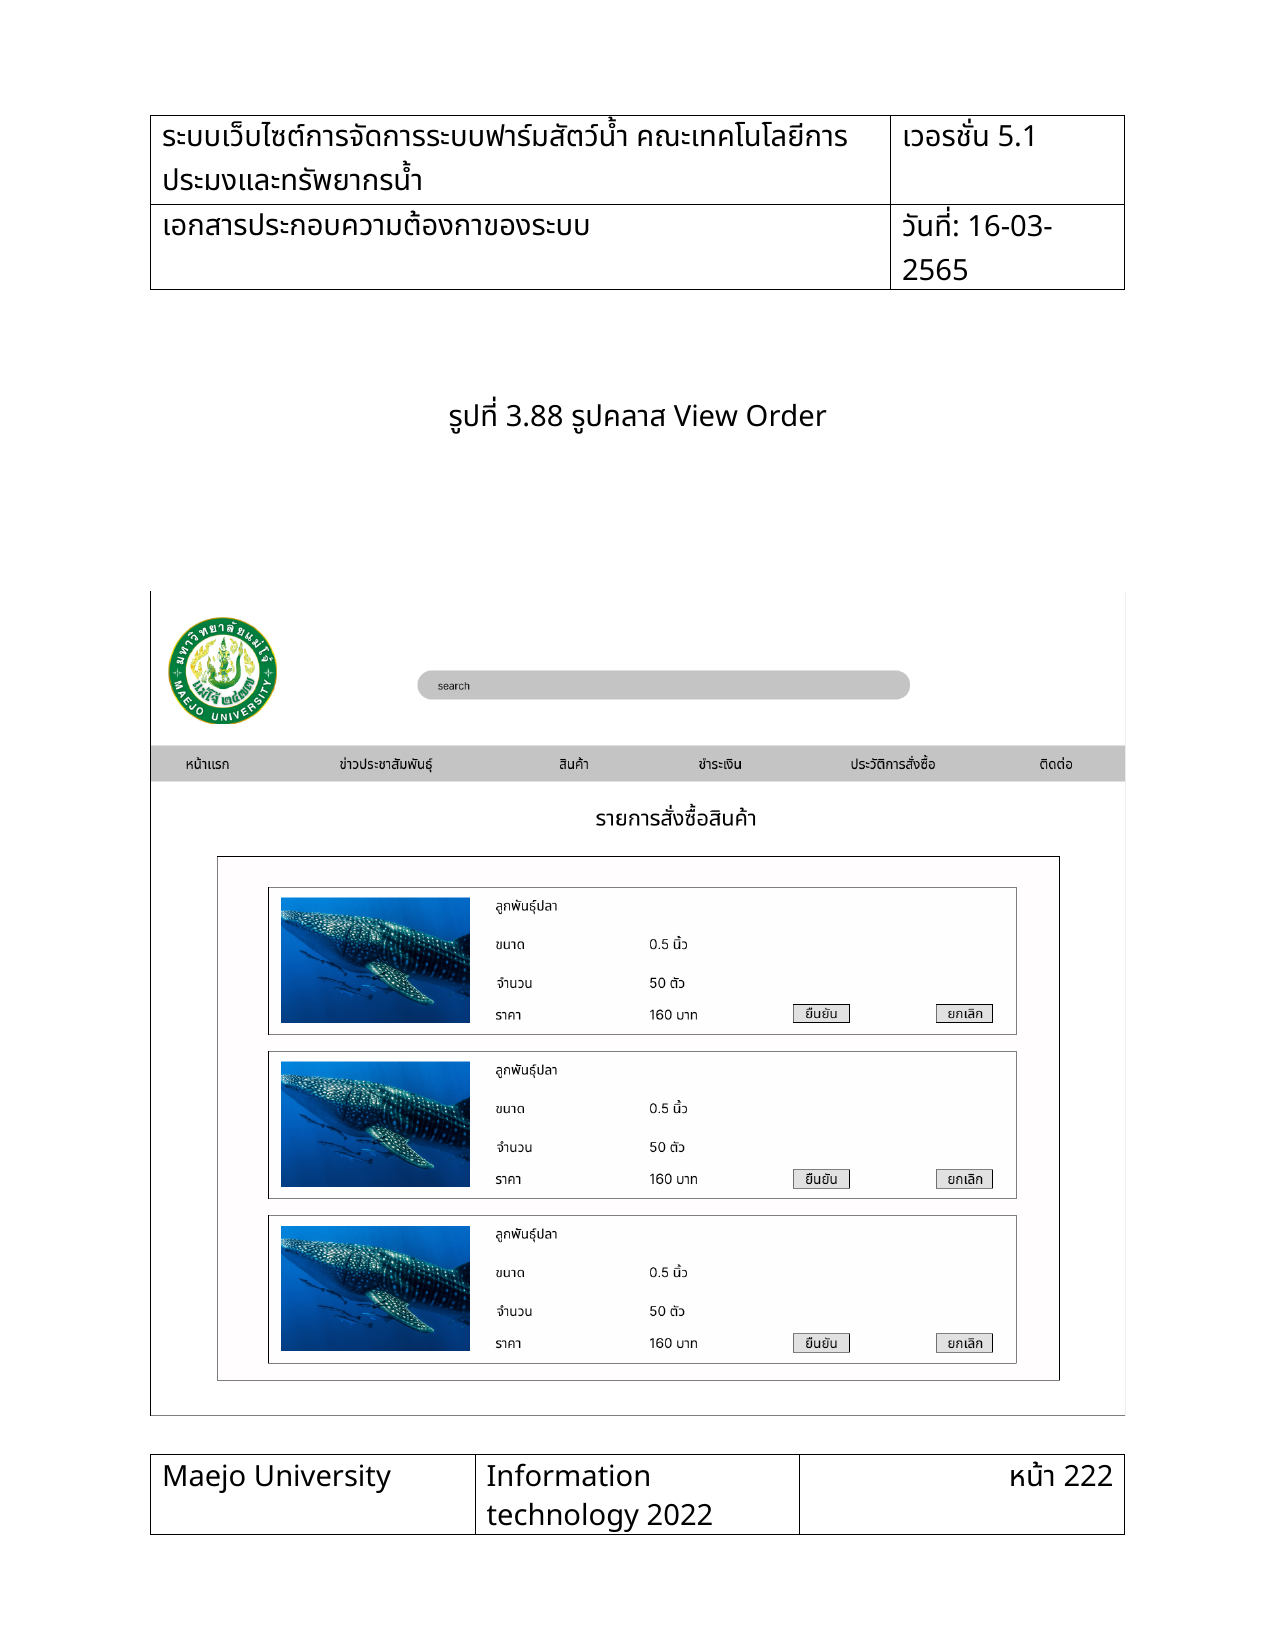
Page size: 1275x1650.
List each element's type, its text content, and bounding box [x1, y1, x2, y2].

text รูปที่ 3.88 รูปคลาส View Order [150, 395, 1125, 439]
picture [150, 591, 1125, 1416]
